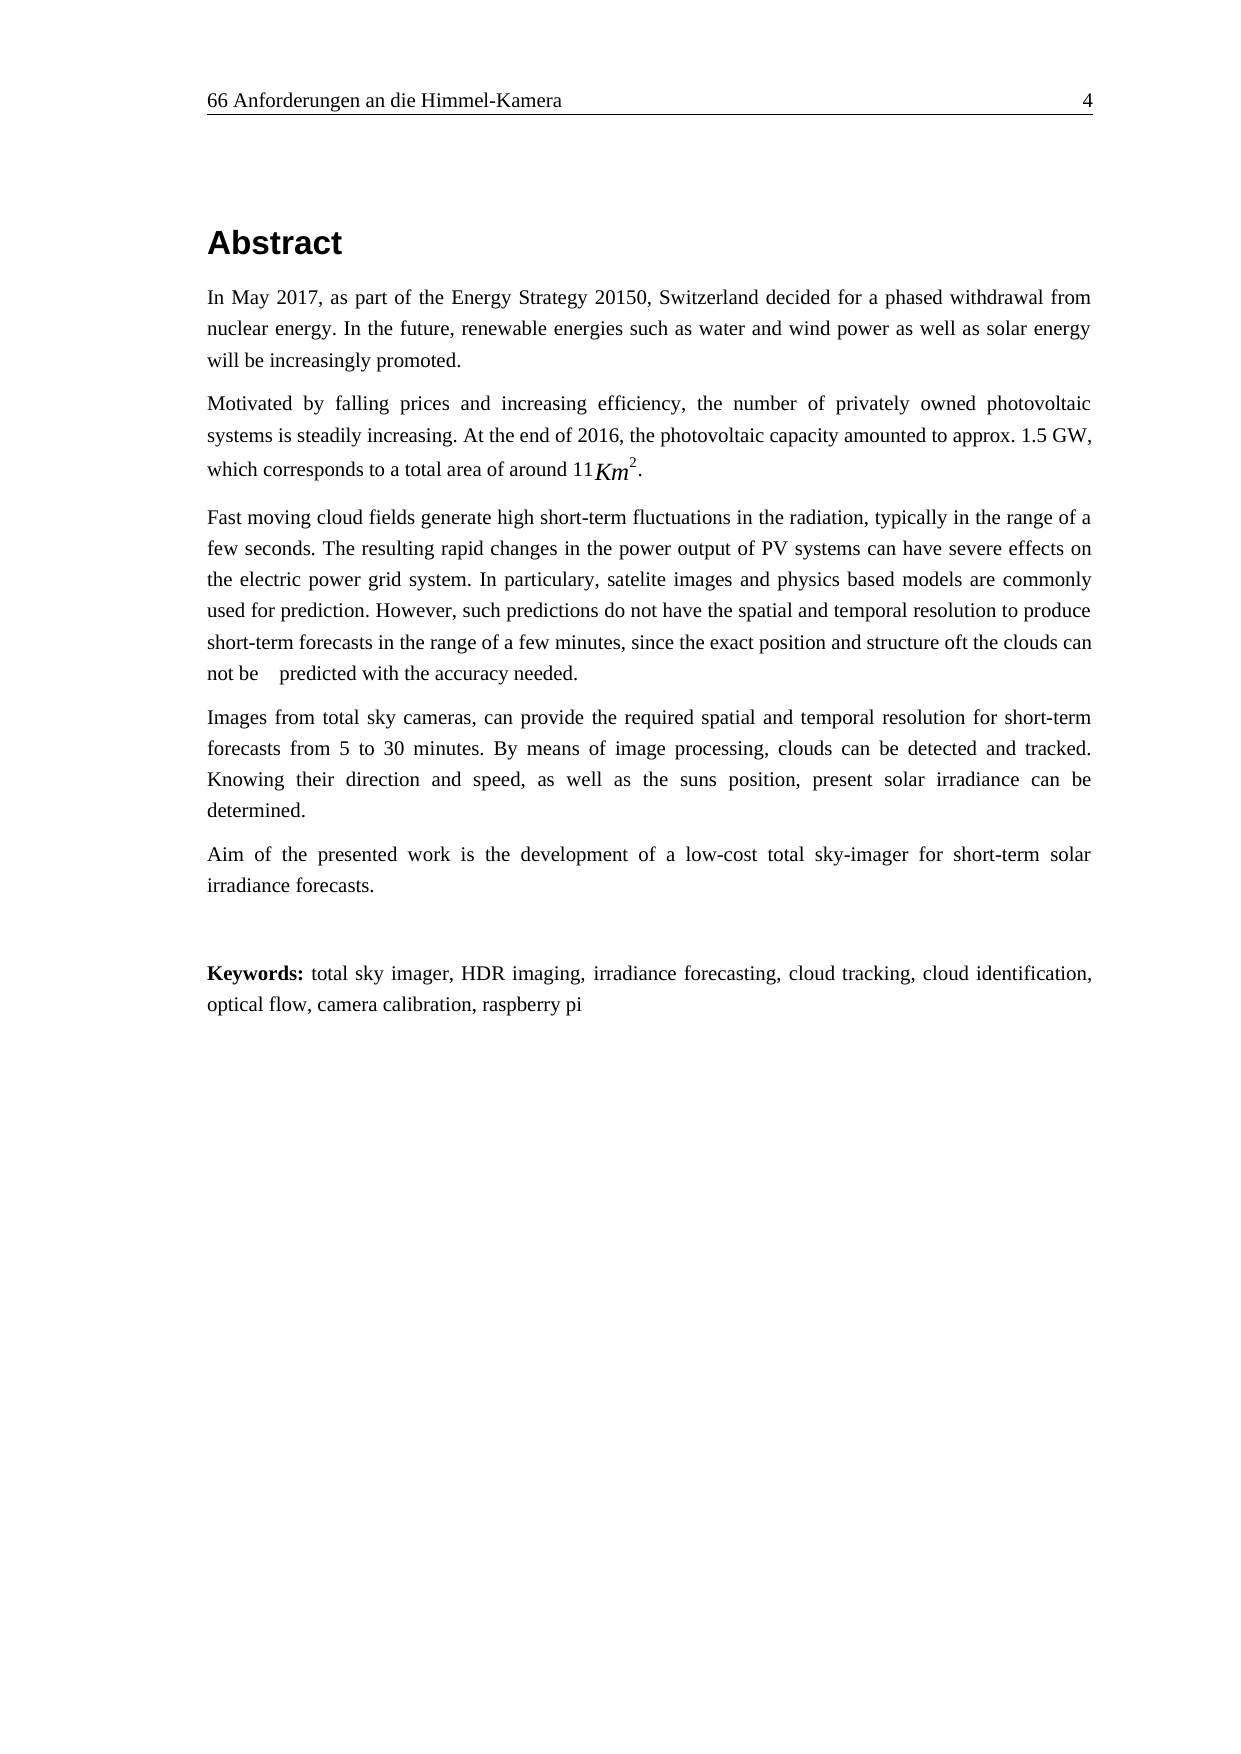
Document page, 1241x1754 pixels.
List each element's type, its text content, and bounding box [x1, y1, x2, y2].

text In May 2017, as part of the Energy Strategy 20150, Switzerland decided for a phased withdrawal from nuclear energy. In the future, renewable energies such as water and wind power as well as solar energy will be increasingly promoted. [207, 285, 1093, 372]
text Fast moving cloud fields generate high short-term fluctuations in the radiation, typically in the range of a few seconds. The resulting rapid changes in the power output of PV systems can have severe effects on the electric power grid system. In particulary, satelite images and physics based models are commonly used for prediction. However, such predictions do not have the spatial and temporal resolution to produce short-term forecasts in the range of a few minutes, since the exact position and structure oft the clouds can not be predicted with the accuracy needed. [207, 505, 1093, 685]
text Motivated by falling prices and increasing efficiency, the number of privately owned photovoltaic systems is steadily increasing. At the end of 2016, the photovoltaic capacity amounted to approx. 1.5 GW, which corresponds to a total area of around 11. [207, 391, 1093, 485]
text Images from total sky cameras, can provide the required spatial and temporal resolution for short-term forecasts from 5 to 30 minutes. By means of image processing, clouds can be detected and tracked. Knowing their direction and speed, as well as the suns position, present solar irradiance can be determined. [207, 705, 1093, 822]
text Aim of the presented work is the development of a low-cost total sky-imager for short-term solar irradiance forecasts. [207, 842, 1093, 897]
subtitle Abstract [207, 223, 1093, 261]
text Keywords: total sky imager, HDR imaging, irradiance forecasting, cloud tracking, cloud identification, optical flow, camera calibration, raspberry pi [207, 961, 1093, 1016]
